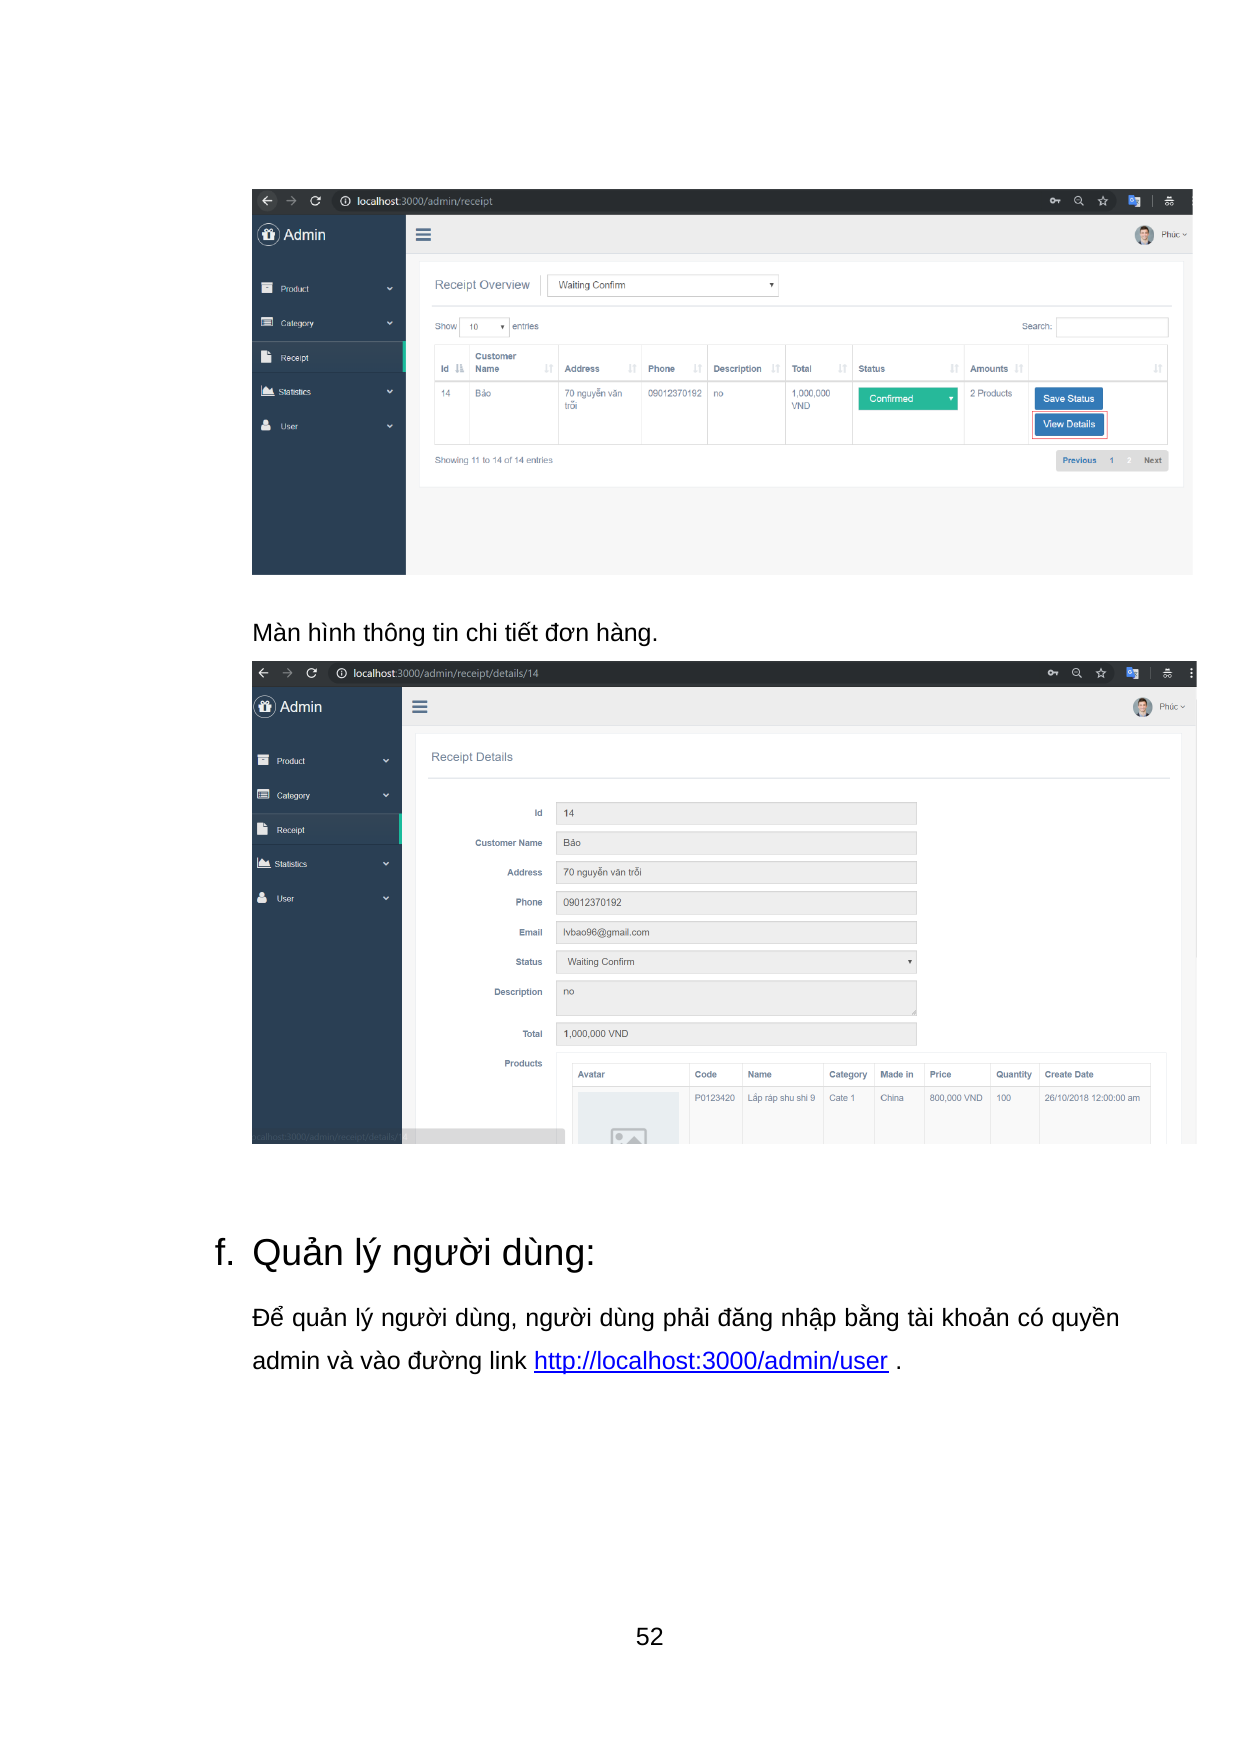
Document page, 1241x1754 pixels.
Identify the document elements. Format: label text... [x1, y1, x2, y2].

text Màn hình thông tin chi tiết đơn hàng. [252, 618, 1122, 647]
picture [252, 118, 1195, 604]
picture [252, 661, 1197, 1144]
text Để quản lý người dùng, người dùng phải đăng nhập bằng tài khoản có quyền admin và vào đường link http://localhost:3000/admin/user . [252, 1303, 1122, 1375]
subtitle Quản lý người dùng: [214, 1230, 1122, 1273]
